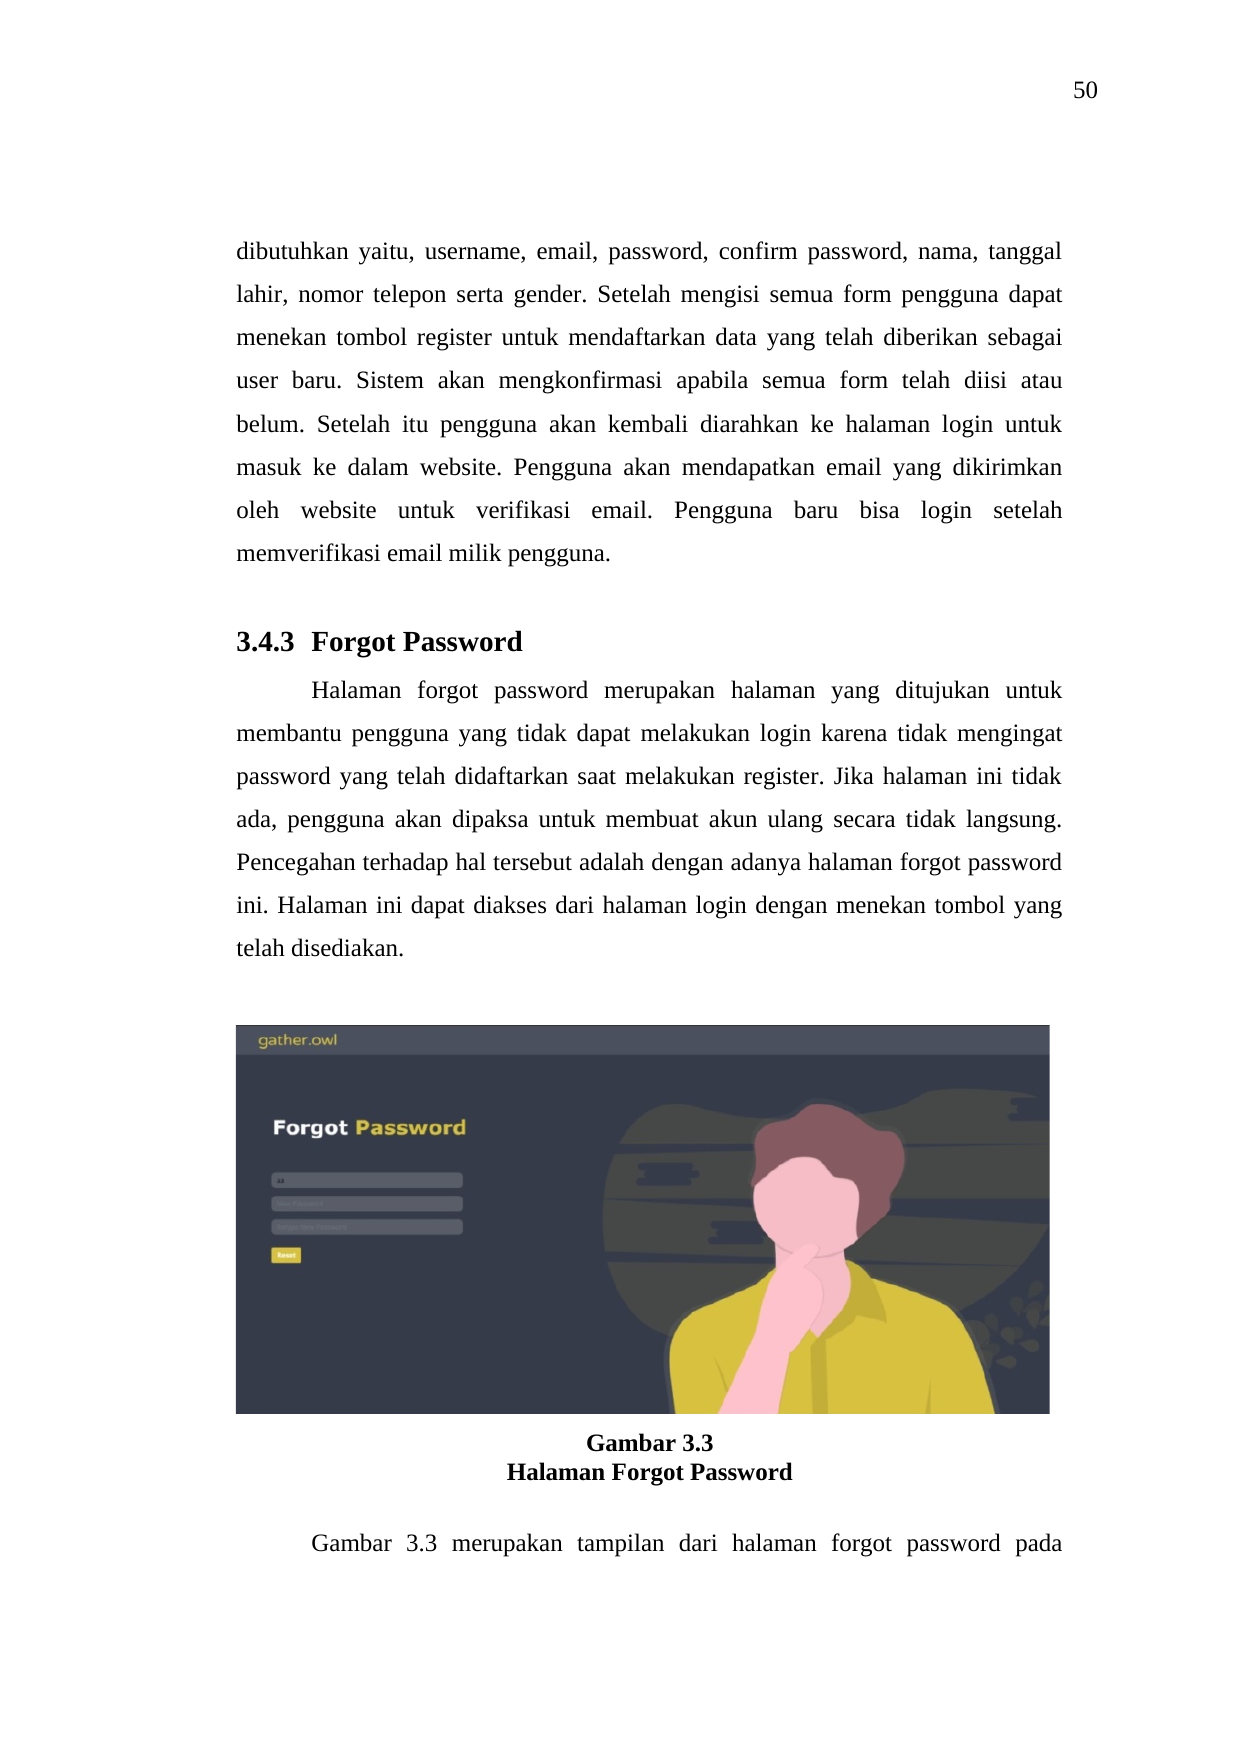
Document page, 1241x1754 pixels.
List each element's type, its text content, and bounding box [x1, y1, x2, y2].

text Halaman forgot password merupakan halaman yang ditujukan untuk membantu pengguna yang tidak dapat melakukan login karena tidak mengingat password yang telah didaftarkan saat melakukan register. Jika halaman ini tidak ada, pengguna akan dipaksa untuk membuat akun ulang secara tidak langsung. Pencegahan terhadap hal tersebut adalah dengan adanya halaman forgot password ini. Halaman ini dapat diakses dari halaman login dengan menekan tombol yang telah disediakan. [236, 675, 1063, 962]
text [236, 1528, 1063, 1557]
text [236, 236, 1063, 567]
text 3.4.3 Forgot Password [236, 624, 1063, 658]
picture [235, 1025, 1050, 1414]
